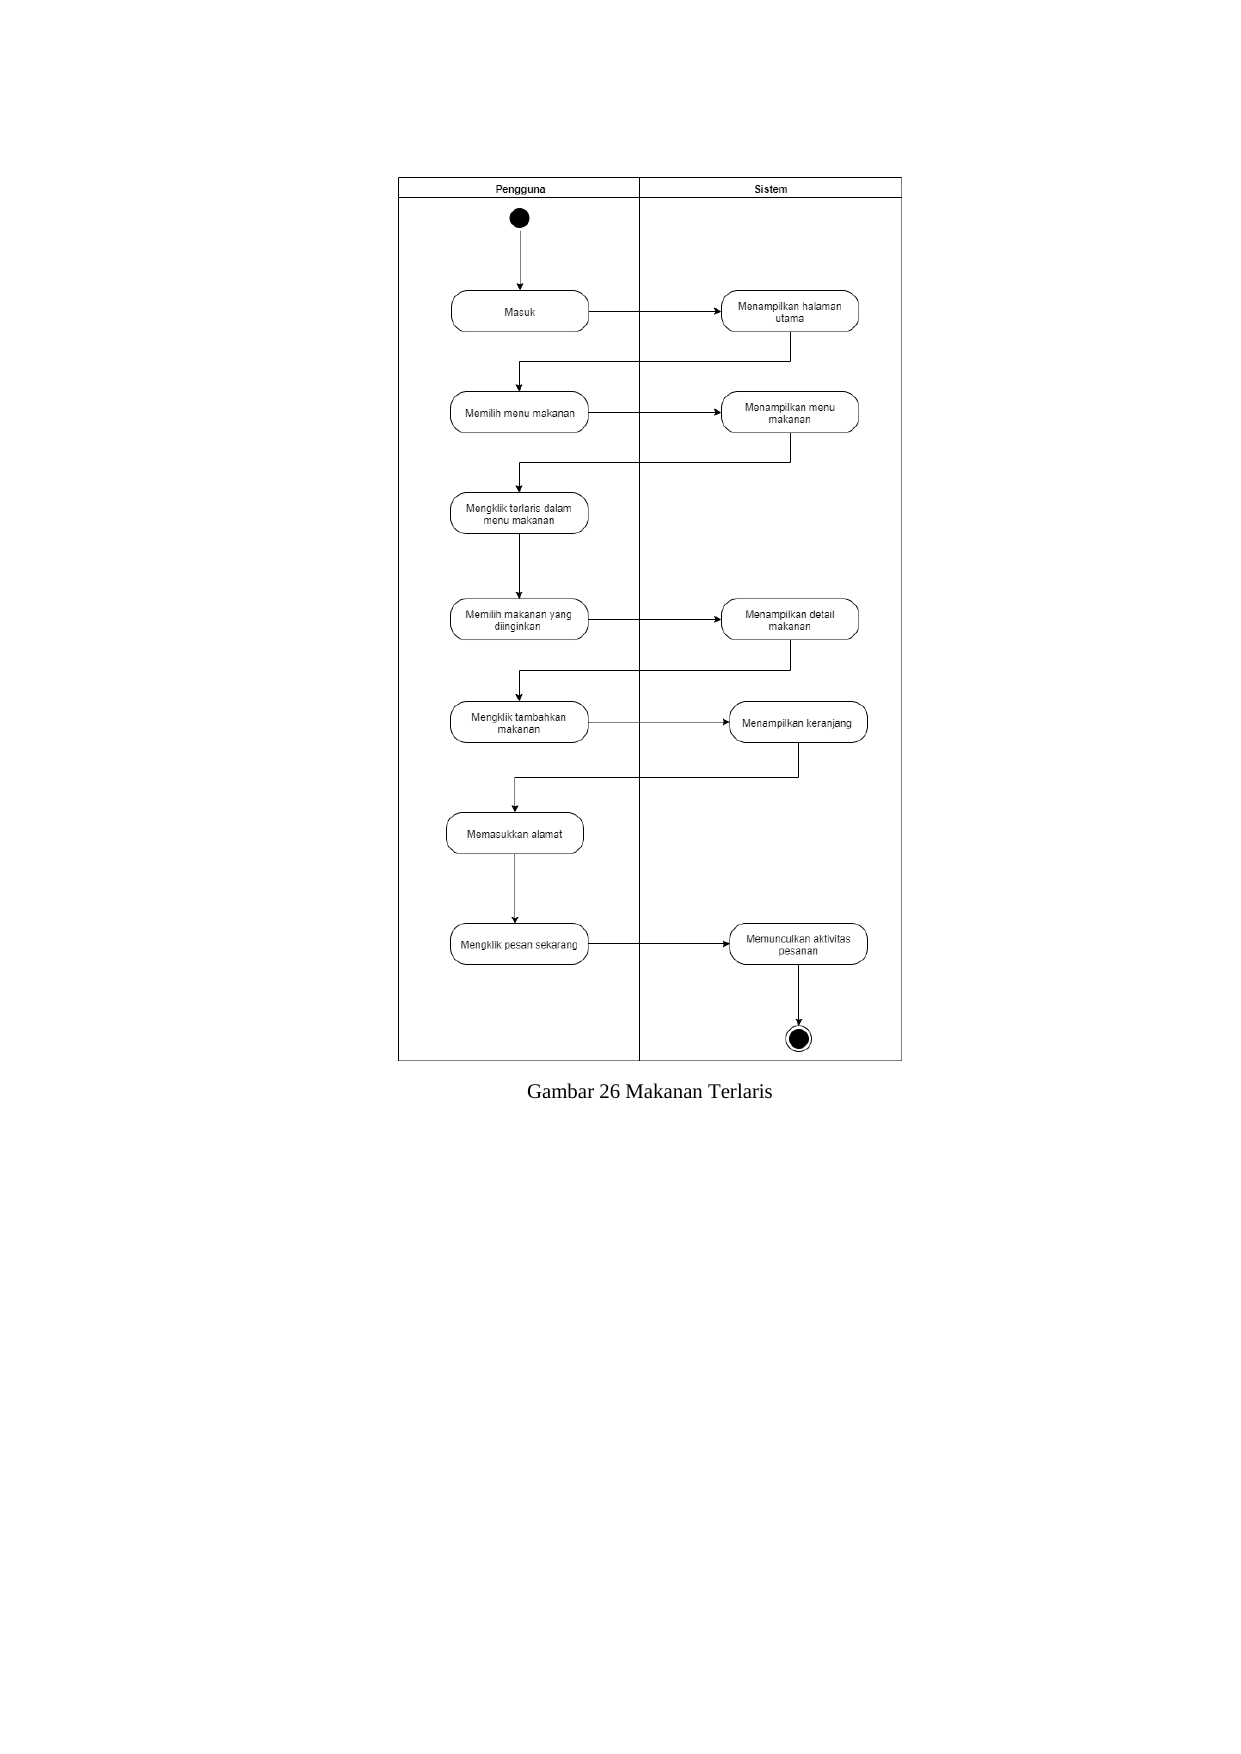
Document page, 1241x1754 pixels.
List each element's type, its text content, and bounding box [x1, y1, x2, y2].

picture [398, 177, 902, 1061]
text Gambar 26 Makanan Terlaris [236, 1079, 1063, 1103]
